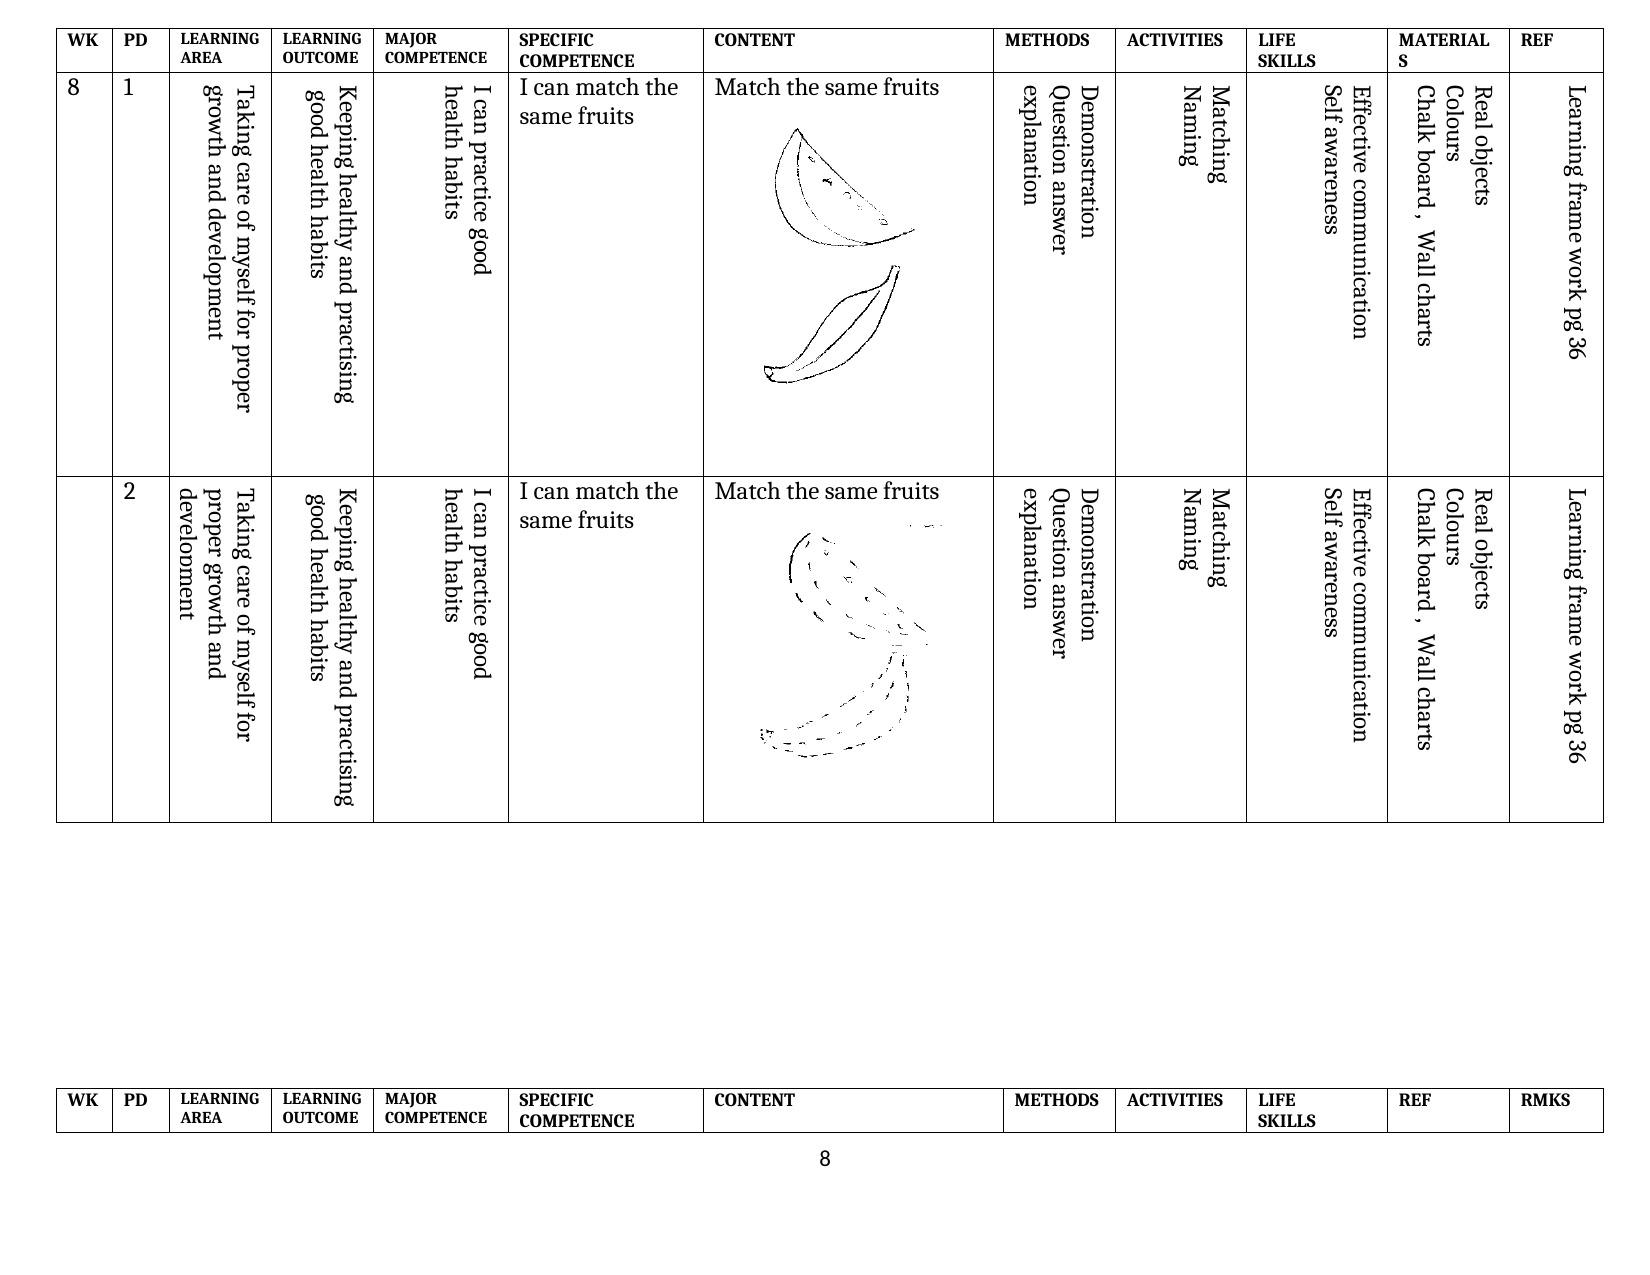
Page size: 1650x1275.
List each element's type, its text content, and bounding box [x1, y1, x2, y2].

table_cell Matching Naming [1116, 73, 1246, 476]
table_cell 1 [113, 73, 169, 476]
table_cell Match the same fruits [704, 73, 993, 476]
table_cell 8 [57, 73, 112, 476]
table_header WK [57, 29, 112, 72]
table_header LEARNING OUTCOME [272, 29, 373, 72]
table_cell I can match the same fruits [509, 477, 703, 822]
table_header CONTENT [704, 29, 993, 72]
table_header ACTIVITIES [1116, 29, 1246, 72]
table_cell Effective communication Self awareness [1247, 73, 1387, 476]
table_cell Demonstration Question answer explanation [994, 73, 1115, 476]
table_header REF [1388, 1089, 1509, 1132]
table_cell I can match the same fruits [509, 73, 703, 476]
table_header ACTIVITIES [1116, 1089, 1246, 1132]
table_cell 2 [113, 477, 169, 822]
table_cell Matching Naming [1116, 477, 1246, 822]
table_header MAJOR COMPETENCE [374, 1089, 508, 1132]
table_header PD [113, 1089, 169, 1132]
table_cell Learning frame work pg 36 [1510, 73, 1603, 476]
table_cell Effective communication Self awareness [1247, 477, 1387, 822]
table_cell Keeping healthy and practising good health habits [272, 477, 373, 822]
table_header MATERIALS [1388, 29, 1509, 72]
table_header PD [113, 29, 169, 72]
table_cell I can practice good health habits [374, 73, 508, 476]
table_cell Learning frame work pg 36 [1510, 477, 1603, 822]
table_header WK [57, 1089, 112, 1132]
table_header LEARNING OUTCOME [272, 1089, 373, 1132]
table_header METHODS [1004, 1089, 1115, 1132]
table_header LEARNING AREA [170, 29, 271, 72]
table_cell Keeping healthy and practising good health habits [272, 73, 373, 476]
table_header SPECIFIC COMPETENCE [509, 29, 703, 72]
table_cell Taking care of myself for proper growth and development [170, 477, 271, 822]
table_cell [57, 477, 112, 822]
table_cell Match the same fruits [704, 477, 993, 822]
table_header REF [1510, 29, 1603, 72]
table_cell Real objects Colours Chalk board , Wall charts [1388, 73, 1509, 476]
table_header LIFE SKILLS [1247, 1089, 1387, 1132]
table_header METHODS [994, 29, 1115, 72]
table_header LIFE SKILLS [1247, 29, 1387, 72]
table_cell Demonstration Question answer explanation [994, 477, 1115, 822]
table_header LEARNING AREA [170, 1089, 271, 1132]
table_cell Real objects Colours Chalk board , Wall charts [1388, 477, 1509, 822]
table_cell I can practice good health habits [374, 477, 508, 822]
table_header CONTENT [704, 1089, 1003, 1132]
table_header SPECIFIC COMPETENCE [509, 1089, 703, 1132]
table_header RMKS [1510, 1089, 1603, 1132]
table_header MAJOR COMPETENCE [374, 29, 508, 72]
table_cell Taking care of myself for proper growth and development [170, 73, 271, 476]
